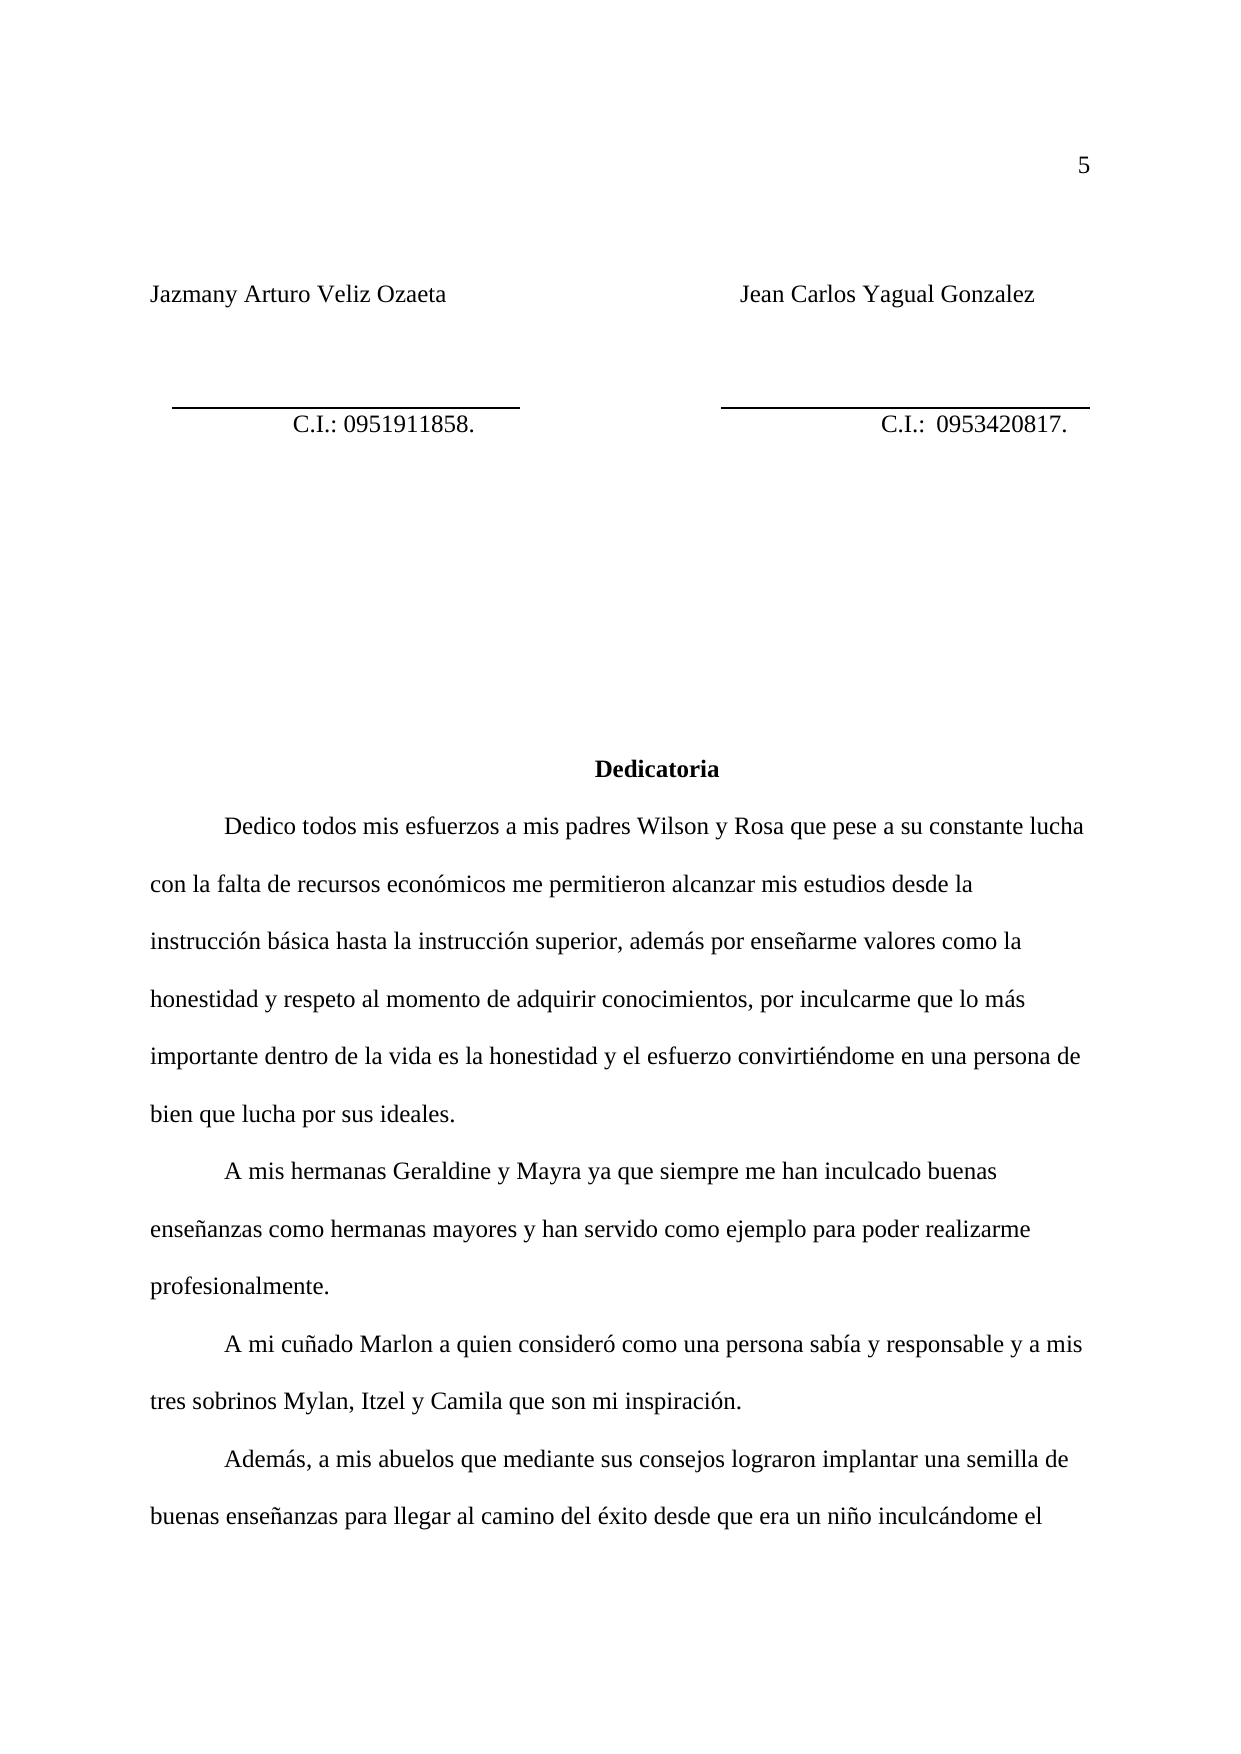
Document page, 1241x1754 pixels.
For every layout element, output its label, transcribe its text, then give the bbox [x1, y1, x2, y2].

text Dedico todos mis esfuerzos a mis padres Wilson y Rosa que pese a su constante lucha con la falta de recursos económicos me permitieron alcanzar mis estudios desde la instrucción básica hasta la instrucción superior, además por enseñarme valores como la honestidad y respeto al momento de adquirir conocimientos, por inculcarme que lo más importante dentro de la vida es la honestidad y el esfuerzo convirtiéndome en una persona de bien que lucha por sus ideales. [150, 811, 1090, 1127]
title Dedicatoria [150, 754, 1090, 782]
text Jazmany Arturo Veliz Ozaeta Jean Carlos Yagual Gonzalez [150, 279, 1090, 308]
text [150, 1444, 1090, 1530]
text A mi cuñado Marlon a quien consideró como una persona sabía y responsable y a mis tres sobrinos Mylan, Itzel y Camila que son mi inspiración. [150, 1329, 1090, 1415]
text C.I.: 0951911858. C.I.: 0953420817. [150, 409, 1090, 437]
text A mis hermanas Geraldine y Mayra ya que siempre me han inculcado buenas enseñanzas como hermanas mayores y han servido como ejemplo para poder realizarme profesionalmente. [150, 1156, 1090, 1300]
